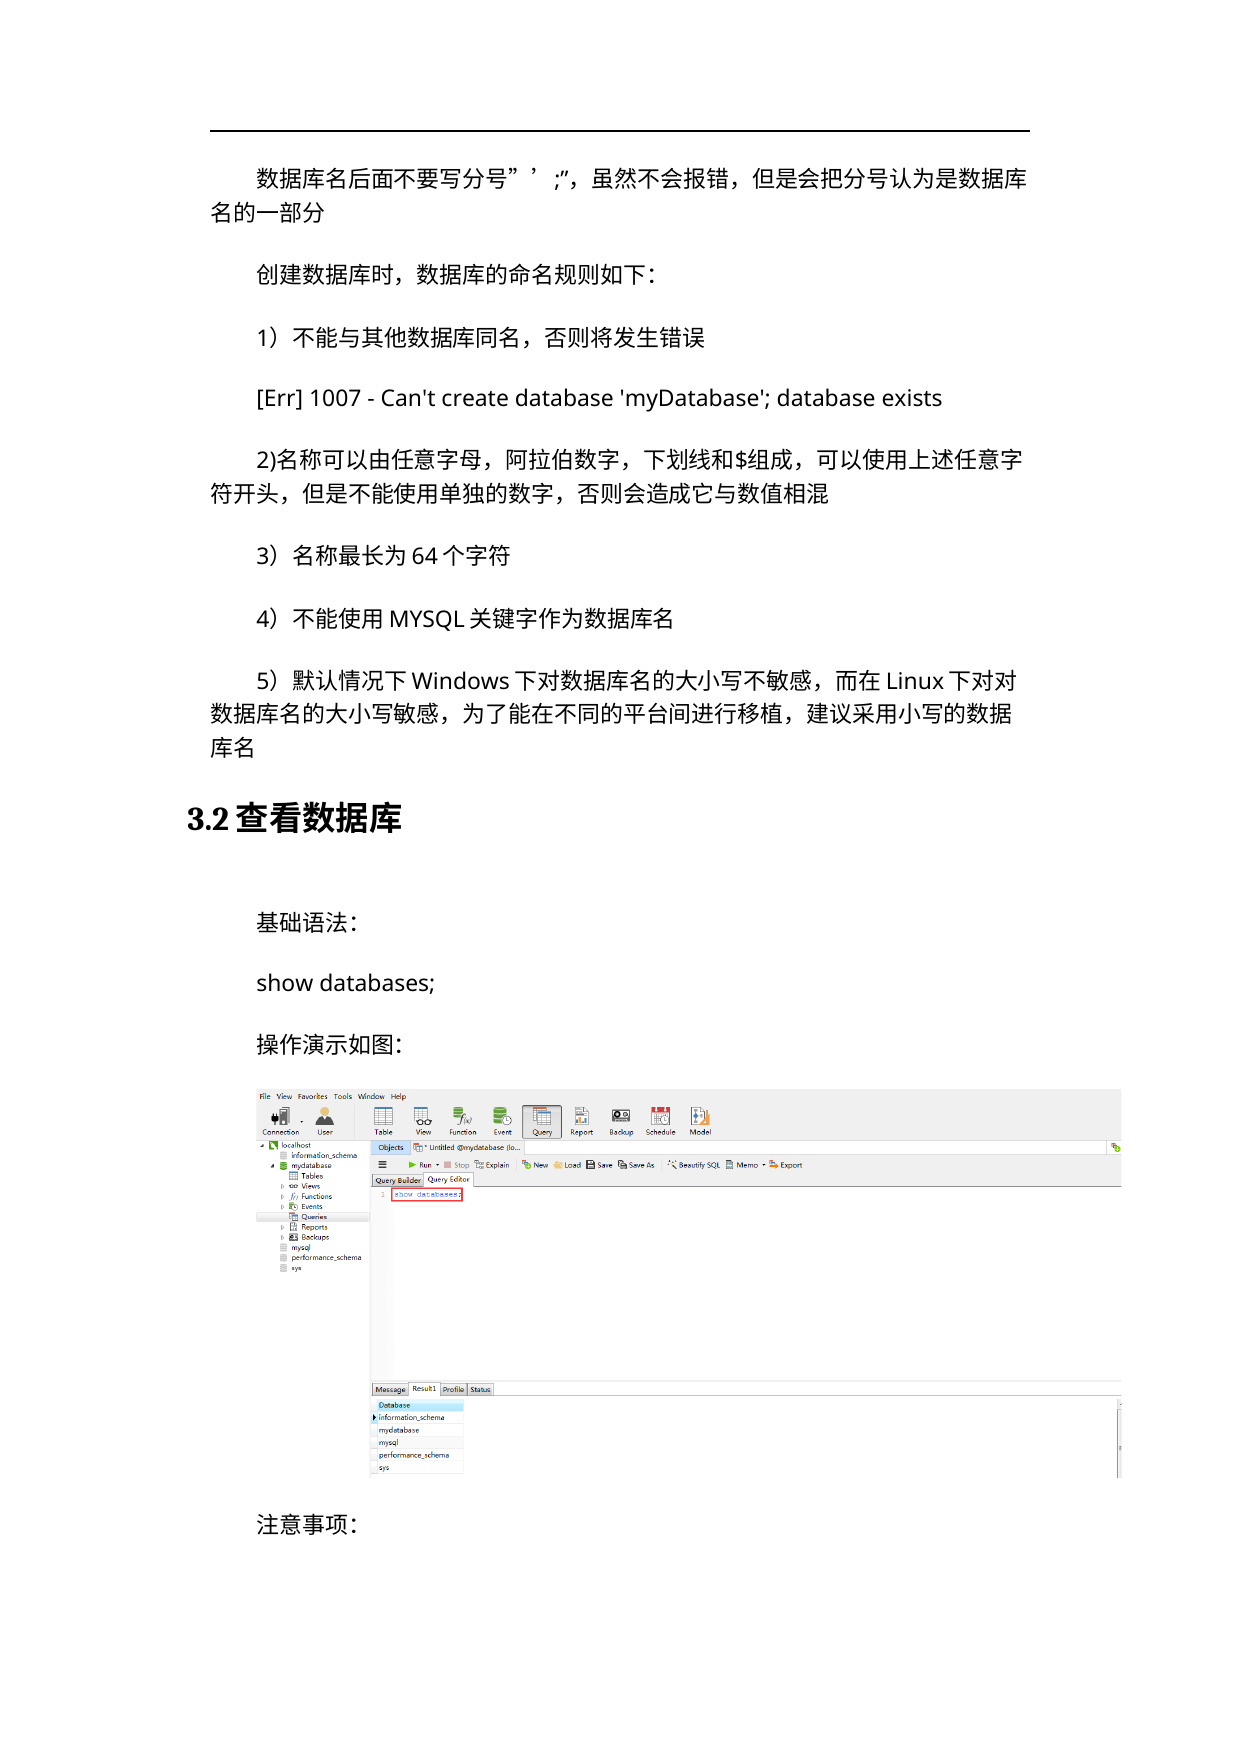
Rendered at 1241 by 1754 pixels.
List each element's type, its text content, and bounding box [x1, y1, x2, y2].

subtitle 3.2查看数据库 [187, 792, 1030, 840]
list 操作演示如图： [210, 1027, 1030, 1061]
list 基础语法： [210, 904, 1030, 938]
list show databases; [210, 967, 1030, 998]
picture [256, 1089, 1122, 1478]
list 3）名称最长为64个字符 [210, 538, 1030, 571]
list 4）不能使用MYSQL关键字作为数据库名 [210, 601, 1030, 634]
list 1）不能与其他数据库同名，否则将发生错误 [210, 319, 1030, 353]
list 2)名称可以由任意字母，阿拉伯数字，下划线和$组成，可以使用上述任意字符开头，但是不能使用单独的数字，否则会造成它与数值相混 [210, 442, 1030, 509]
list 数据库名后面不要写分号”’;”，虽然不会报错，但是会把分号认为是数据库名的一部分 [210, 161, 1030, 228]
list 5）默认情况下Windows下对数据库名的大小写不敏感，而在Linux下对对数据库名的大小写敏感，为了能在不同的平台间进行移植，建议采用小写的数据库名 [210, 663, 1030, 763]
list [Err] 1007 - Can't create database 'myDatabase'; database exists [210, 382, 1030, 413]
list 创建数据库时，数据库的命名规则如下： [210, 257, 1030, 290]
list 注意事项： [210, 1506, 1030, 1540]
